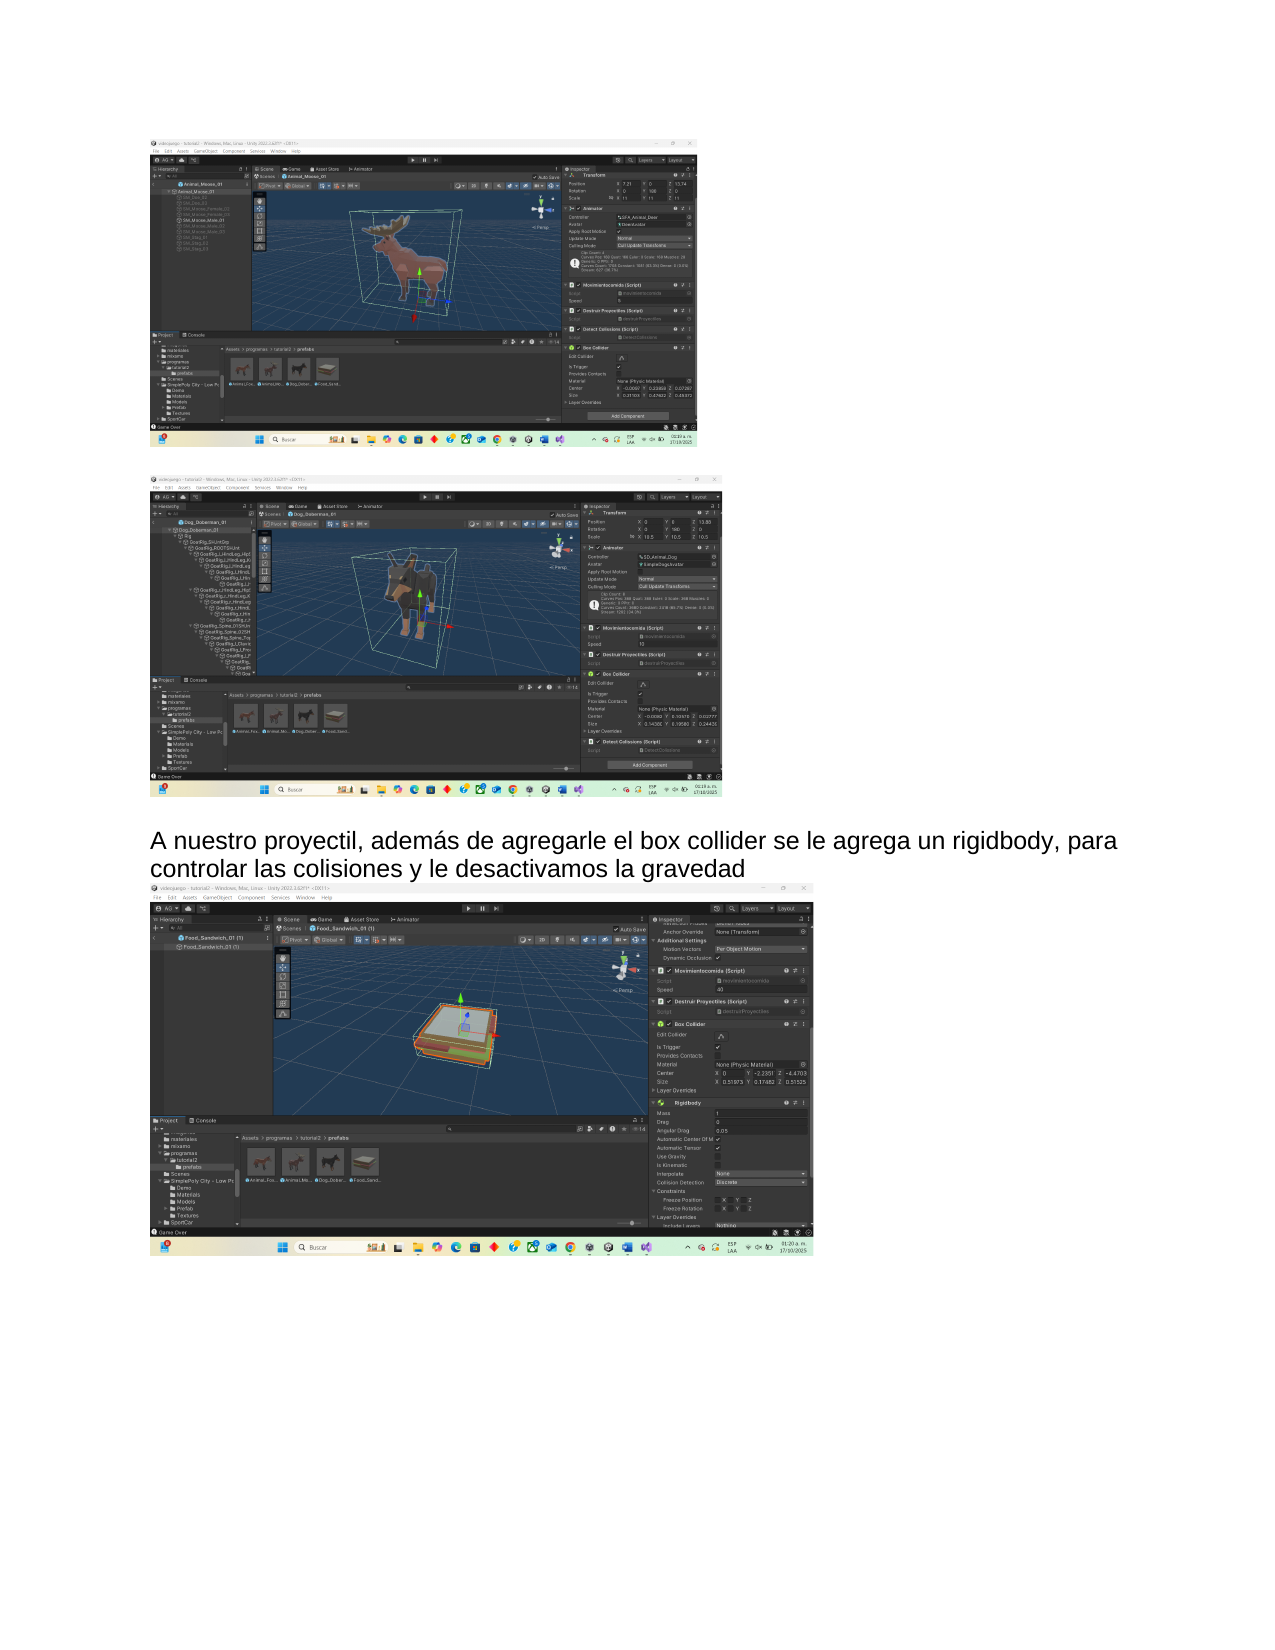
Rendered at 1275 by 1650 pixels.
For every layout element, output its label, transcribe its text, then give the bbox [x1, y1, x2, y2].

picture [150, 883, 814, 1256]
picture [150, 475, 723, 797]
text A nuestro proyectil, además de agregarle el box collider se le agrega un rigidbody, para controlar las colisiones y le desactivamos la gravedad [150, 826, 1162, 883]
picture [150, 139, 698, 447]
